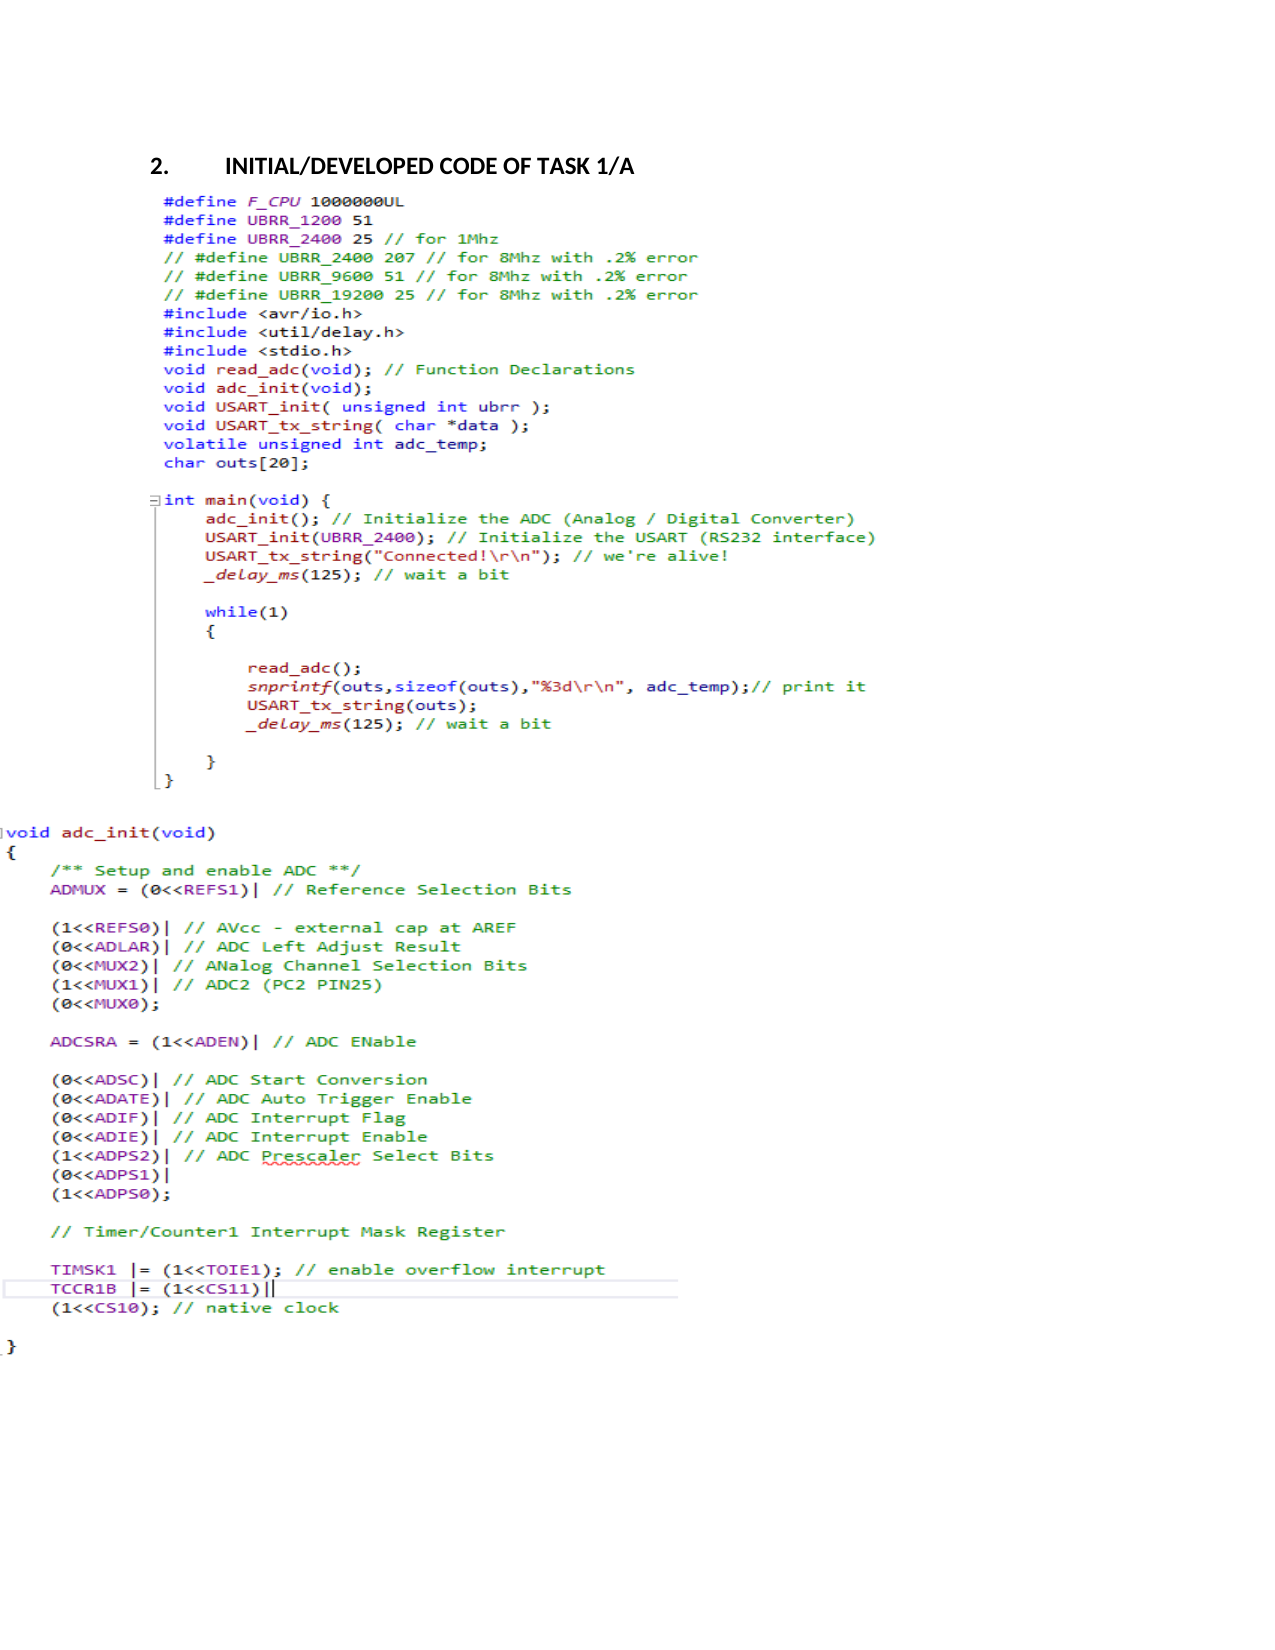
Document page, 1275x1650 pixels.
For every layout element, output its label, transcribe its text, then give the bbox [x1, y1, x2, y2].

list INITIAL/DEVELOPED CODE OF TASK 1/A [150, 150, 1125, 181]
picture [150, 183, 954, 801]
picture [0, 820, 679, 1360]
